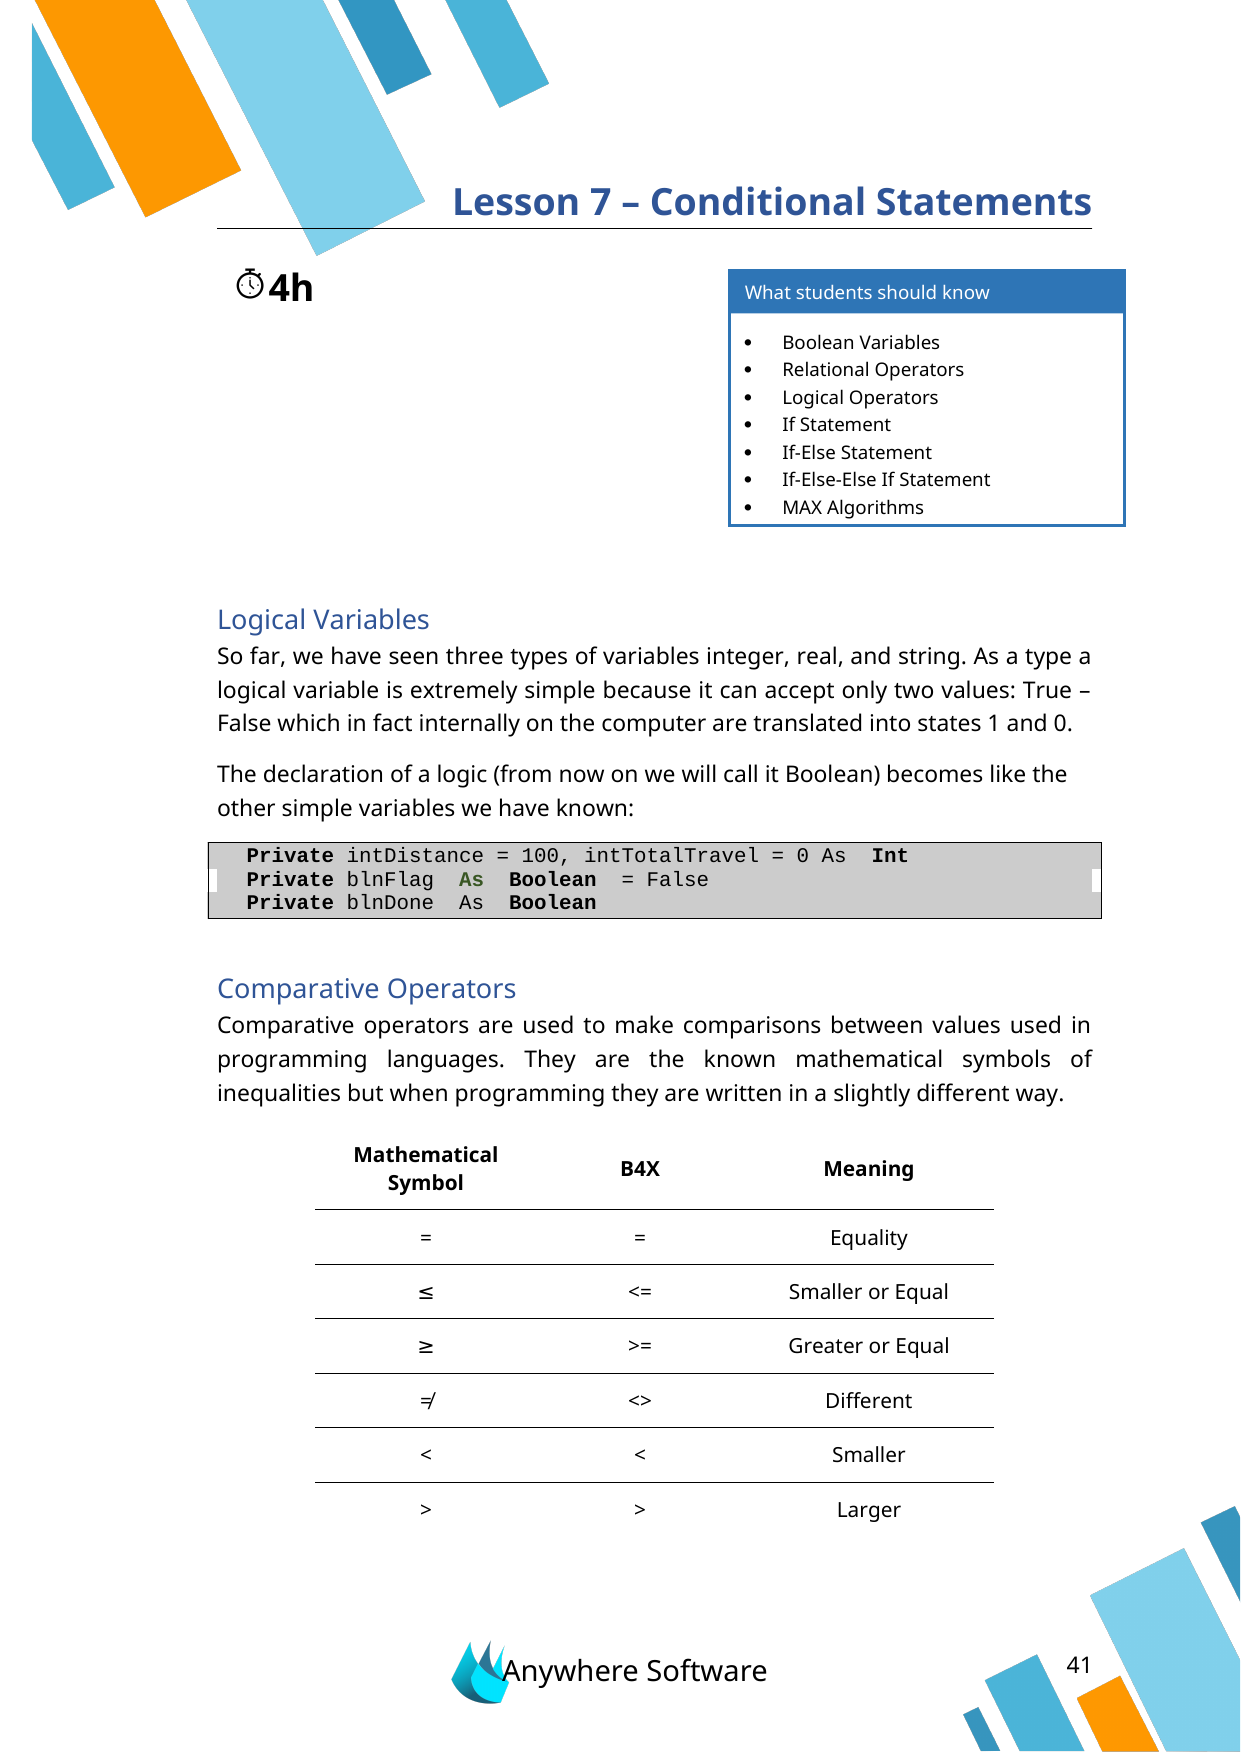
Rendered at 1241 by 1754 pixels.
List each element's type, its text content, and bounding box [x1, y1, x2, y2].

table_cell = [536, 1210, 743, 1264]
table_cell Different [743, 1374, 994, 1427]
picture [231, 265, 269, 302]
picture [963, 1506, 1241, 1752]
table_cell Greater or Equal [743, 1319, 994, 1373]
text Private blnFlag As Boolean = False [217, 869, 1092, 889]
table_cell > [536, 1483, 743, 1536]
table_cell < [315, 1428, 536, 1482]
table_cell >= [536, 1319, 743, 1373]
table_cell <= [536, 1265, 743, 1318]
table_cell Larger [743, 1483, 994, 1536]
table_cell > [315, 1483, 536, 1536]
table_cell < [536, 1428, 743, 1482]
table_header B4X [536, 1127, 743, 1209]
table_cell ≠ [315, 1374, 536, 1427]
text Private blnDone As Boolean [209, 889, 1101, 918]
table_header Meaning [743, 1127, 994, 1209]
table_cell <> [536, 1374, 743, 1427]
text Private intDistance = 100, intTotalTravel = 0 As Int [209, 843, 1101, 869]
table_cell Smaller or Equal [743, 1265, 994, 1318]
text Comparative operators are used to make comparisons between values used in programming languages. They are the known mathematical symbols of inequalities but when programming they are written in a slightly different way. [217, 1009, 1092, 1108]
subtitle Comparative Operators [217, 969, 1092, 1006]
table_cell ≤ [315, 1265, 536, 1318]
table_cell Smaller [743, 1428, 994, 1482]
table_cell Equality [743, 1210, 994, 1264]
subtitle Lesson 7 – Conditional Statements [217, 175, 1092, 228]
text The declaration of a logic (from now on we will call it Boolean) becomes like the other simple variables we have known: [217, 758, 1092, 823]
table_cell ≥ [315, 1319, 536, 1373]
table_header Mathematical Symbol [315, 1127, 536, 1209]
text So far, we have seen three types of variables integer, real, and string. As a type a logical variable is extremely simple because it can accept only two values: True – False which in fact internally on the computer are translated into states 1 and 0. [217, 640, 1092, 739]
picture [31, 0, 549, 256]
subtitle Logical Variables [217, 600, 1092, 637]
table_cell = [315, 1210, 536, 1264]
picture [451, 1640, 510, 1704]
